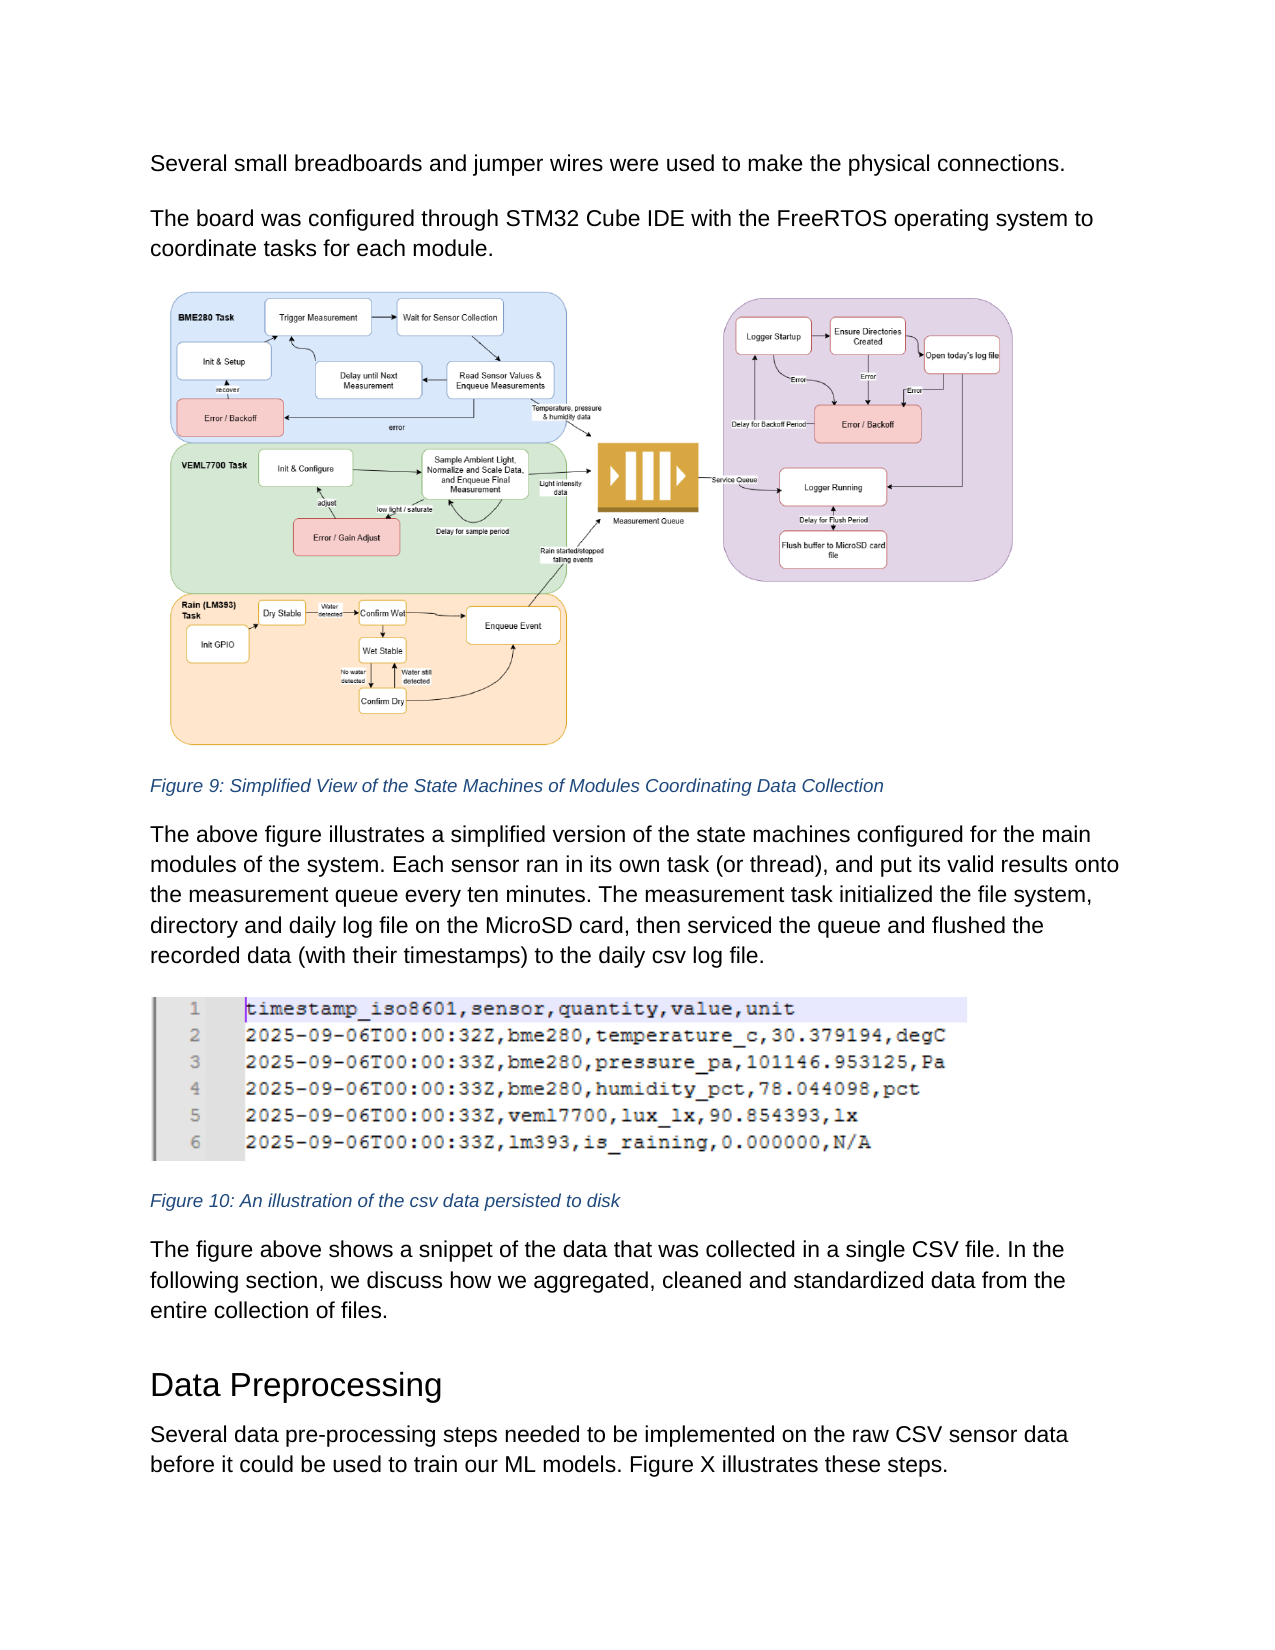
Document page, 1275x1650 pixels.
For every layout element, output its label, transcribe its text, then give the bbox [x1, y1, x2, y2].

text Several data pre-processing steps needed to be implemented on the raw CSV sensor data before it could be used to train our ML models. Figure X illustrates these steps. [150, 1421, 1125, 1478]
text The above figure illustrates a simplified version of the state machines configured for the main modules of the system. Each sensor ran in its own task (or thread), and put its valid results onto the measurement queue every ten minutes. The measurement task initialized the file system, directory and daily log file on the MicroSD card, then serviced the queue and flushed the recorded data (with their timestamps) to the daily csv log file. [150, 821, 1125, 968]
picture [150, 997, 968, 1161]
picture [150, 290, 1125, 746]
text Figure 10: An illustration of the csv data persisted to disk [150, 1190, 1125, 1211]
text Figure 9: Simplified View of the State Machines of Modules Coordinating Data Collection [150, 774, 1125, 796]
text Several small breadboards and jumper wires were used to make the physical connections. [150, 150, 1125, 176]
text The board was configured through STM32 Cube IDE with the FreeRTOS operating system to coordinate tasks for each module. [150, 205, 1125, 262]
text The figure above shows a snippet of the data that was collected in a single CSV file. In the following section, we discuss how we aggregated, cleaned and standardized data from the entire collection of files. [150, 1236, 1125, 1323]
subtitle Data Preprocessing [150, 1364, 1125, 1403]
